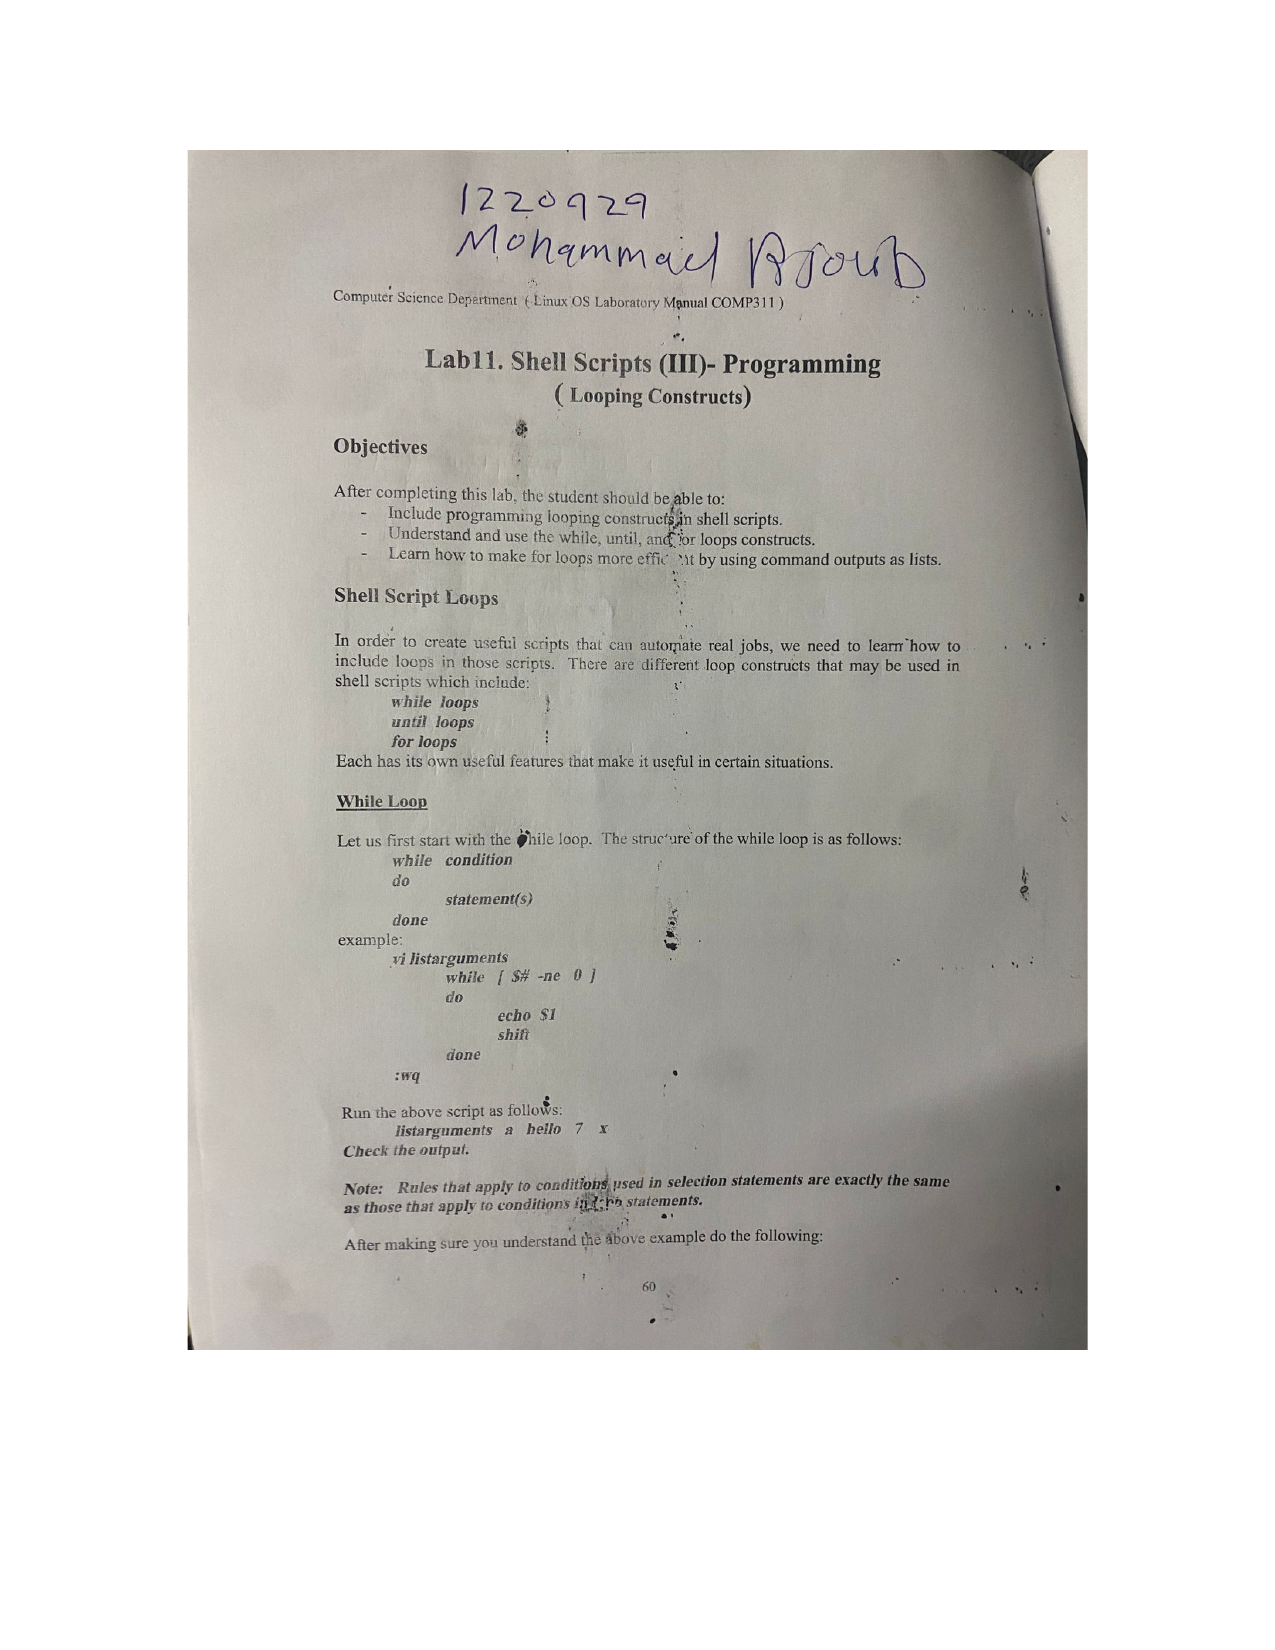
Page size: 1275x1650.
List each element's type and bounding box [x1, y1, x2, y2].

picture [187, 150, 1088, 1350]
